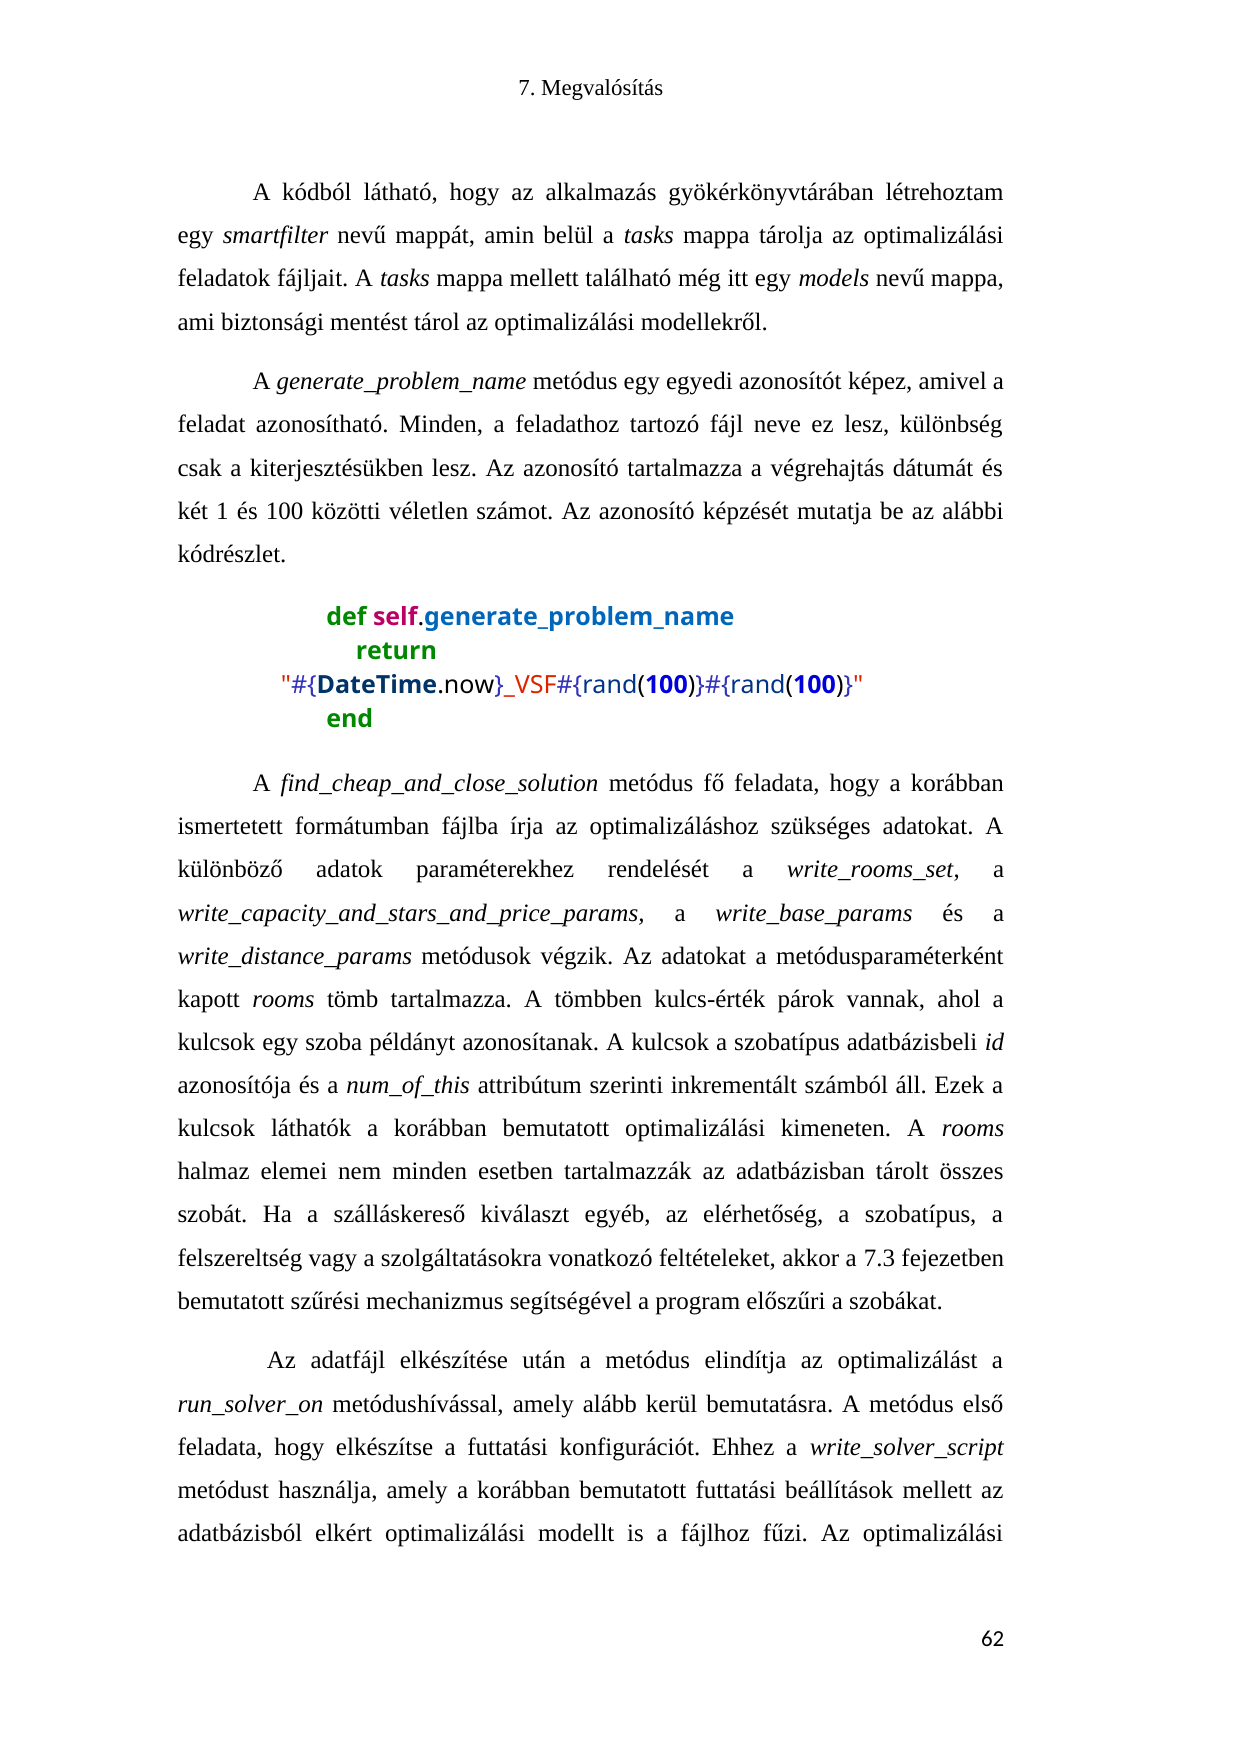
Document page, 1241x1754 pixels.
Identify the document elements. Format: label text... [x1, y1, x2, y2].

text def self.generate_problem_name [251, 599, 1004, 633]
text end [251, 701, 1004, 735]
text A kódból látható, hogy az alkalmazás gyökérkönyvtárában létrehoztam egy smartfilter nevű mappát, amin belül a tasks mappa tárolja az optimalizálási feladatok fájljait. A tasks mappa mellett található még itt egy models nevű mappa, ami biztonsági mentést tárol az optimalizálási modellekről. [177, 177, 1004, 335]
text A generate_problem_name metódus egy egyedi azonosítót képez, amivel a feladat azonosítható. Minden, a feladathoz tartozó fájl neve ez lesz, különbség csak a kiterjesztésükben lesz. Az azonosító tartalmazza a végrehajtás dátumát és két 1 és 100 közötti véletlen számot. Az azonosító képzését mutatja be az alábbi kódrészlet. [177, 366, 1004, 568]
text A find_cheap_and_close_solution metódus fő feladata, hogy a korábban ismertetett formátumban fájlba írja az optimalizáláshoz szükséges adatokat. A különböző adatok paraméterekhez rendelését a write_rooms_set, a write_capacity_and_stars_and_price_params, a write_base_params és a write_distance_params metódusok végzik. Az adatokat a metódusparaméterként kapott rooms tömb tartalmazza. A tömbben kulcs-érték párok vannak, ahol a kulcsok egy szoba példányt azonosítanak. A kulcsok a szobatípus adatbázisbeli id azonosítója és a num_of_this attribútum szerinti inkrementált számból áll. Ezek a kulcsok láthatók a korábban bemutatott optimalizálási kimeneten. A rooms halmaz elemei nem minden esetben tartalmazzák az adatbázisban tárolt összes szobát. Ha a szálláskereső kiválaszt egyéb, az elérhetőség, a szobatípus, a felszereltség vagy a szolgáltatásokra vonatkozó feltételeket, akkor a 7.3 fejezetben bemutatott szűrési mechanizmus segítségével a program előszűri a szobákat. [177, 768, 1004, 1314]
text return "#{DateTime.now}_VSF#{rand(100)}#{rand(100)}" [281, 633, 1004, 701]
